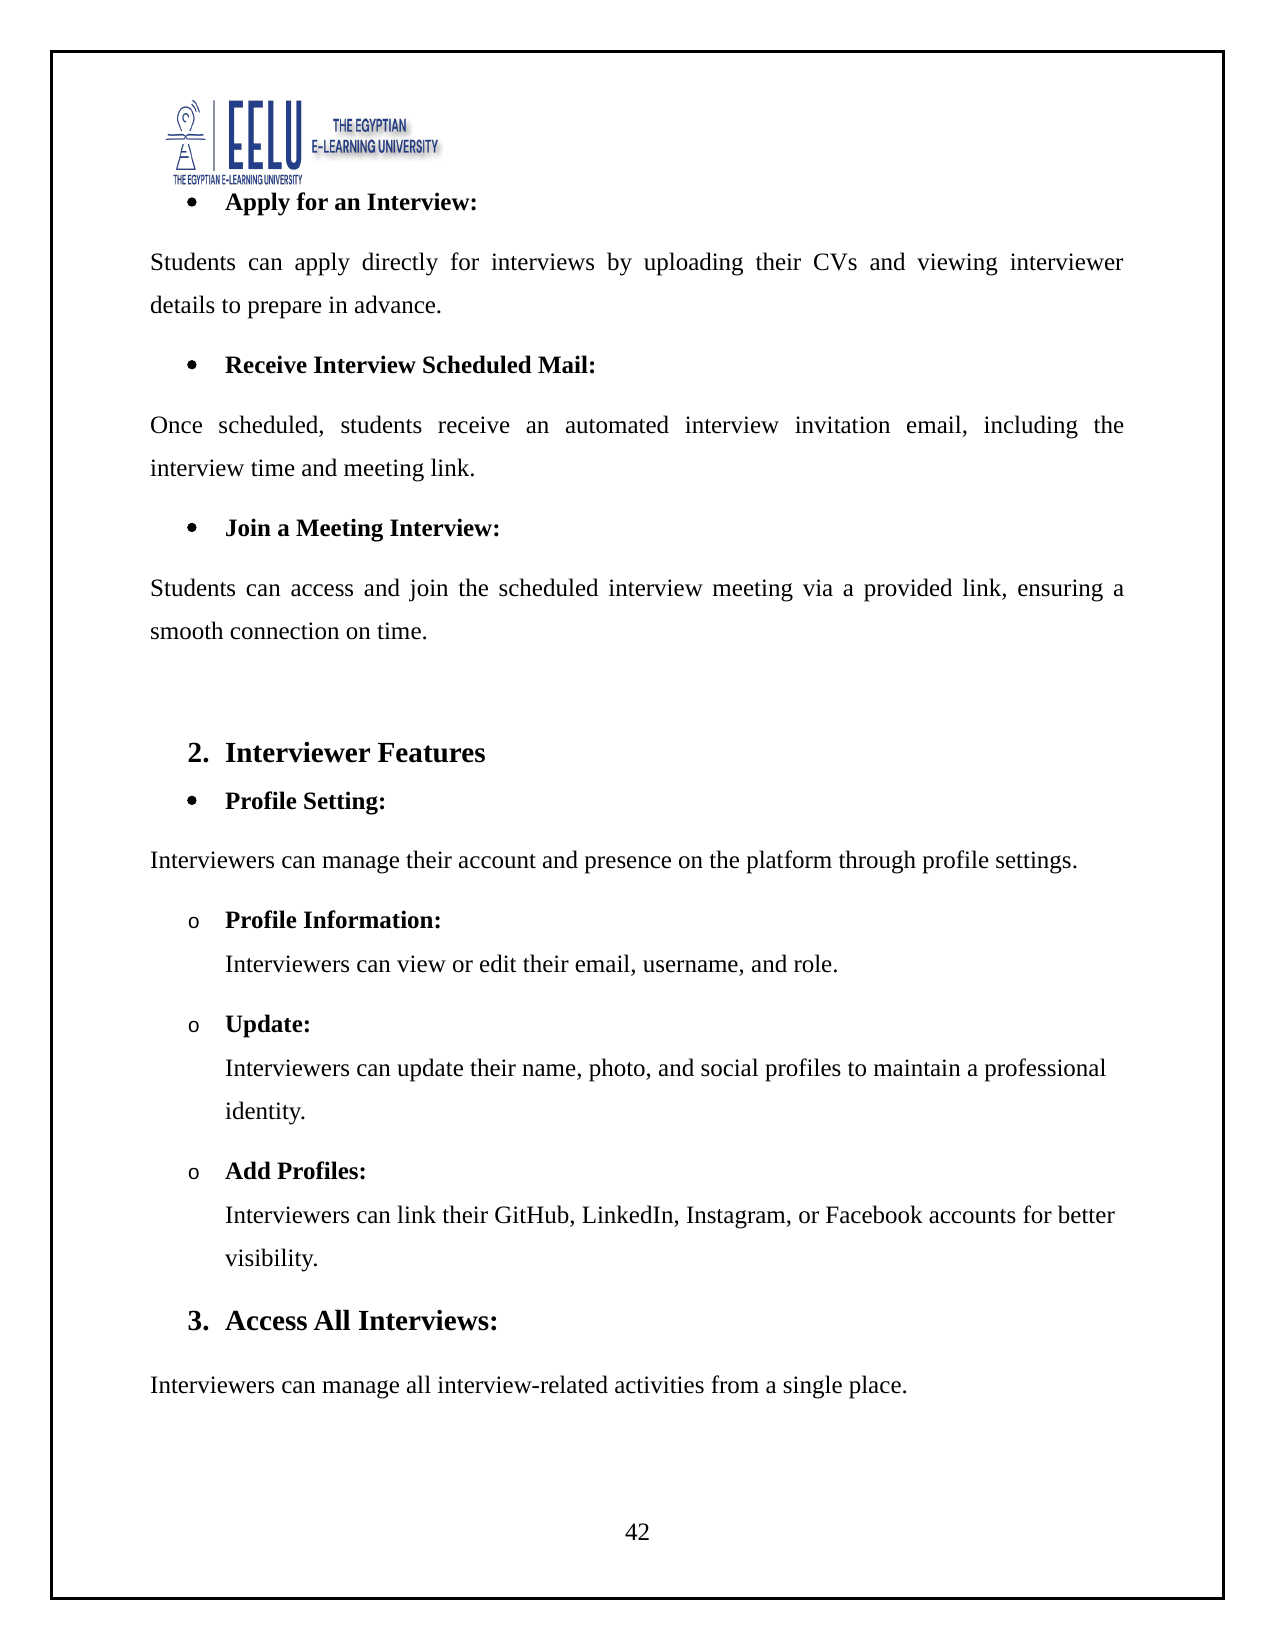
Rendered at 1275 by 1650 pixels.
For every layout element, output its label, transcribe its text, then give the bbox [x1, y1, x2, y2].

list Access All Interviews: [187, 1303, 1125, 1336]
list Profile Information: Interviewers can view or edit their email, username, and role. [187, 905, 1125, 978]
list Add Profiles: Interviewers can link their GitHub, LinkedIn, Instagram, or Facebook accounts for better visibility. [187, 1156, 1125, 1272]
list Profile Setting: [187, 786, 1125, 814]
list Interviewer Features [187, 735, 1125, 769]
text Students can apply directly for interviews by uploading their CVs and viewing interviewer details to prepare in advance. [150, 247, 1125, 319]
list Apply for an Interview: [187, 187, 1125, 216]
list Join a Meeting Interview: [187, 513, 1125, 542]
text Interviewers can manage all interview-related activities from a single place. [150, 1370, 1125, 1398]
text Students can access and join the scheduled interview meeting via a provided link, ensuring a smooth connection on time. [150, 573, 1125, 644]
text Interviewers can manage their account and presence on the platform through profile settings. [150, 846, 1125, 874]
list Receive Interview Scheduled Mail: [187, 350, 1125, 379]
picture [150, 75, 444, 188]
text Once scheduled, students receive an automated interview invitation email, including the interview time and meeting link. [150, 410, 1125, 482]
list Update: Interviewers can update their name, photo, and social profiles to maintain a professional identity. [187, 1009, 1125, 1125]
